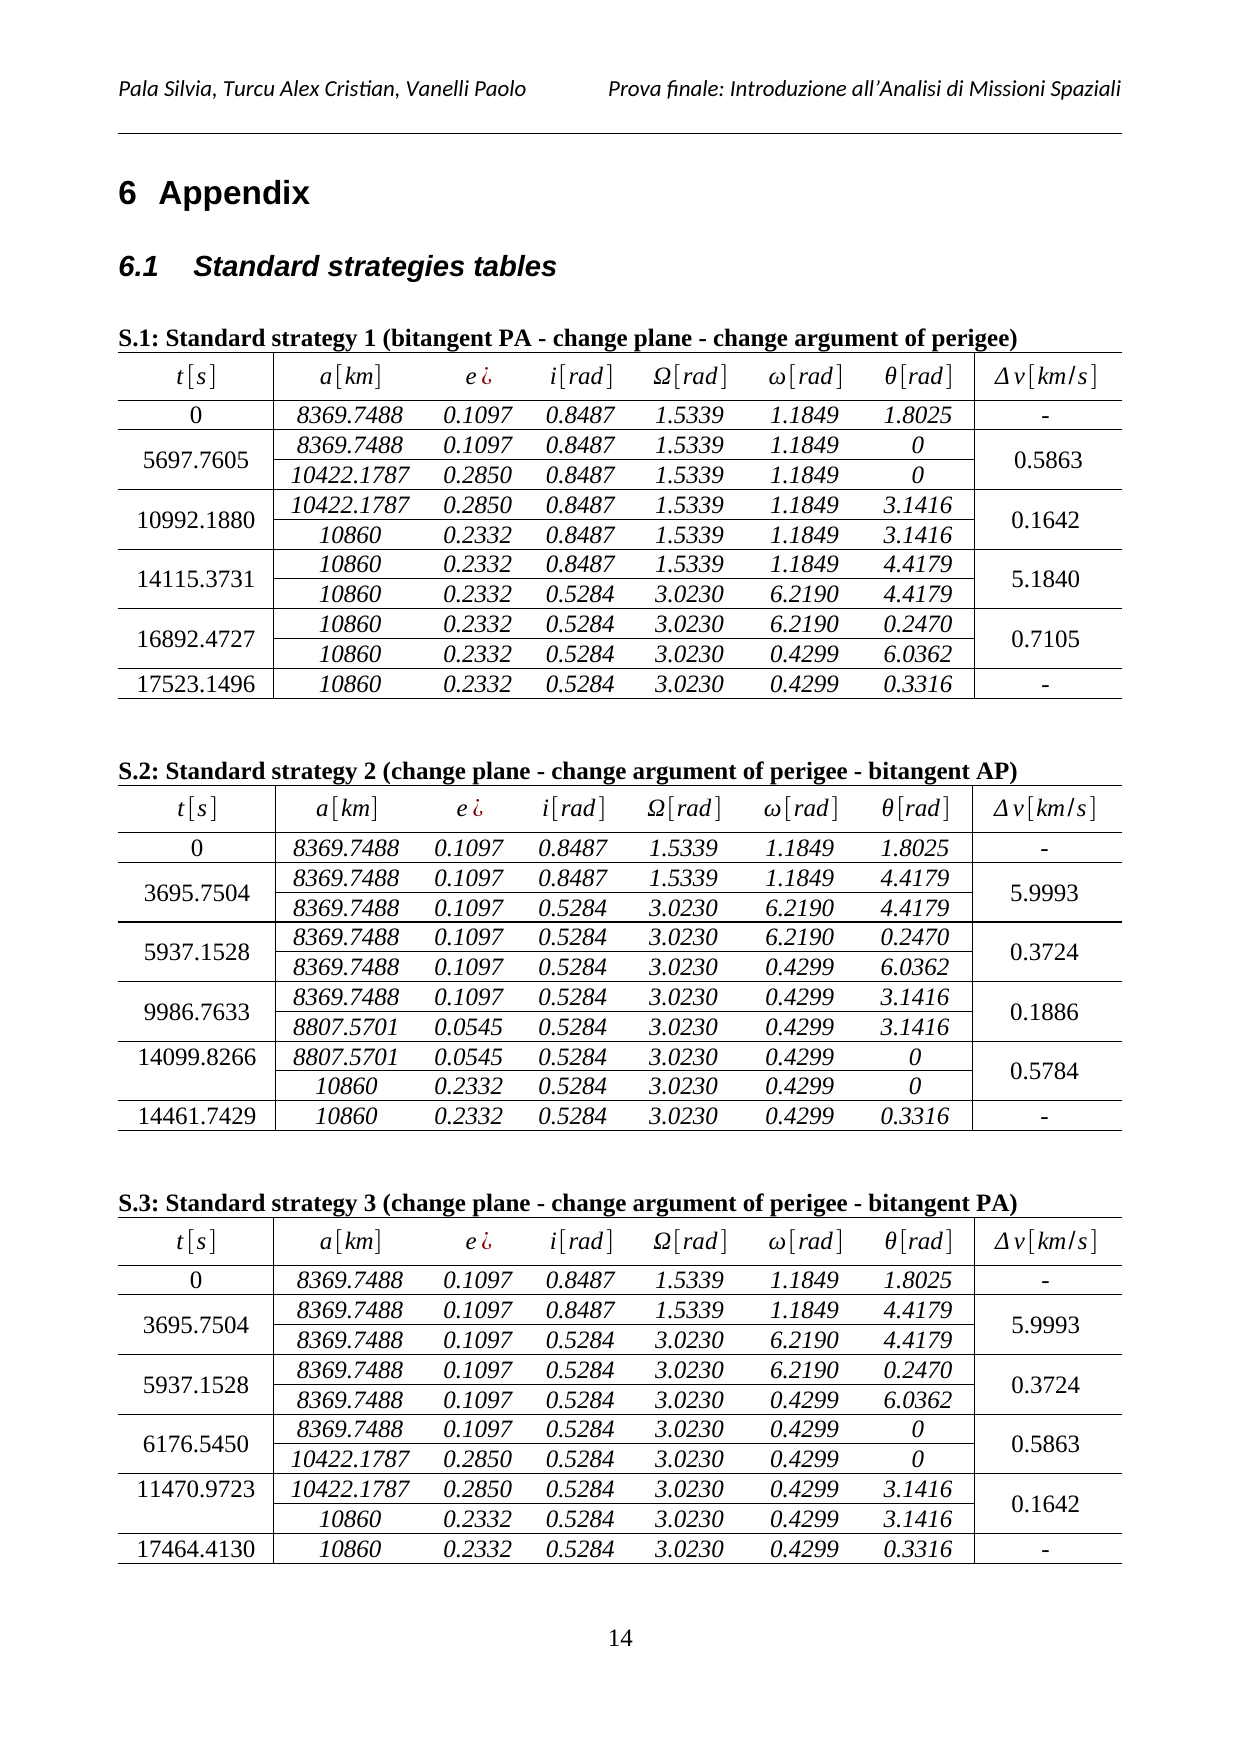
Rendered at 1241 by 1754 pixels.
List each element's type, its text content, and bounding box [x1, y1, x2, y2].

table_cell 4.4179 [863, 1295, 974, 1324]
table_cell 3.0230 [634, 1534, 747, 1562]
table_header [276, 786, 419, 832]
table_cell 0.5284 [529, 1444, 633, 1473]
table_cell 5937.1528 [118, 1355, 273, 1413]
table_cell 0.5284 [529, 1474, 633, 1503]
table_cell 0.3724 [975, 1355, 1122, 1413]
table_cell 10860 [274, 1534, 428, 1562]
table_header [429, 353, 529, 399]
table_cell 3.0230 [634, 1504, 747, 1533]
table_cell 1.1849 [742, 833, 859, 862]
table_cell 10860 [274, 639, 428, 668]
table_cell 0.4299 [748, 1415, 863, 1443]
table_cell 0.4299 [748, 1534, 863, 1562]
table_cell 1.1849 [748, 1295, 863, 1324]
table_cell 3.0230 [634, 639, 747, 668]
table_cell 0 [118, 1266, 273, 1294]
table_cell 0.4299 [742, 1042, 859, 1070]
table_cell 4.4179 [859, 893, 972, 921]
table_cell 1.5339 [627, 833, 742, 862]
table_cell 0.1642 [975, 1474, 1122, 1533]
table_cell 3.1416 [863, 520, 974, 548]
table_cell 0 [118, 401, 273, 429]
table_cell 3.0230 [634, 1355, 747, 1384]
table_cell 0.5284 [529, 1325, 633, 1354]
table_cell 6.2190 [748, 1325, 863, 1354]
table_cell 3695.7504 [118, 1295, 273, 1354]
table_cell 0.5284 [520, 1012, 627, 1041]
table_cell 6.2190 [742, 923, 859, 951]
table_cell 0.4299 [748, 1474, 863, 1503]
table_cell 0.5284 [529, 1385, 633, 1413]
table_cell 4.4179 [859, 863, 972, 892]
table_cell 4.4179 [863, 1325, 974, 1354]
table_cell 0.2470 [863, 1355, 974, 1384]
table_cell 0.1097 [419, 833, 520, 862]
table_cell 1.8025 [859, 833, 972, 862]
table_cell 0.5284 [529, 639, 633, 668]
table_cell 5697.7605 [118, 430, 273, 489]
table_cell 0.2332 [419, 1071, 520, 1100]
table_cell 0.5284 [529, 1534, 633, 1562]
table_cell 3.0230 [634, 579, 747, 608]
table_cell 3.0230 [627, 982, 742, 1011]
table_cell 0.2332 [429, 579, 529, 608]
table_cell 3.1416 [863, 490, 974, 519]
table_cell 10860 [276, 1101, 419, 1130]
table_cell 3.0230 [634, 1415, 747, 1443]
table_cell 0.5284 [529, 1504, 633, 1533]
table_cell 1.1849 [748, 401, 863, 429]
table_cell 6.2190 [748, 1355, 863, 1384]
table_header [975, 1218, 1122, 1264]
table_cell 3.0230 [634, 1444, 747, 1473]
table_cell 1.5339 [634, 1295, 747, 1324]
table_cell 1.5339 [627, 863, 742, 892]
table_cell 14099.8266 [118, 1042, 275, 1100]
table_cell 0.2332 [429, 639, 529, 668]
table_header [863, 1218, 974, 1264]
table_cell 1.1849 [748, 430, 863, 459]
table_cell 8369.7488 [274, 401, 428, 429]
table_cell 0.2850 [429, 460, 529, 489]
table_cell - [973, 833, 1122, 862]
table_cell 3.0230 [634, 1474, 747, 1503]
table_cell 0.8487 [529, 1266, 633, 1294]
table_cell 0.8487 [529, 430, 633, 459]
table_cell 0.5284 [520, 1071, 627, 1100]
table_header [529, 1218, 633, 1264]
table_cell 14115.3731 [118, 550, 273, 608]
table_cell 11470.9723 [118, 1474, 273, 1533]
table_cell 5.9993 [975, 1295, 1122, 1354]
table_header [429, 1218, 529, 1264]
table_cell 3.1416 [863, 1474, 974, 1503]
table_cell 14461.7429 [118, 1101, 275, 1130]
table_header [973, 786, 1122, 832]
table_cell 3695.7504 [118, 863, 275, 921]
table_cell 0.1097 [419, 952, 520, 981]
table_cell 3.0230 [627, 1042, 742, 1070]
table_cell 0.5284 [529, 579, 633, 608]
table_cell 5937.1528 [118, 923, 275, 981]
table_cell 0.2470 [859, 923, 972, 951]
table_cell 0.1097 [419, 893, 520, 921]
table_cell 0.3316 [859, 1101, 972, 1130]
table_cell 0.2332 [429, 520, 529, 548]
table_cell 0.4299 [748, 1385, 863, 1413]
table_cell 6.0362 [859, 952, 972, 981]
table_cell 5.9993 [973, 863, 1122, 921]
table_cell 1.5339 [634, 430, 747, 459]
table_header [118, 786, 275, 832]
table_cell - [975, 669, 1122, 697]
table_cell 3.0230 [634, 1385, 747, 1413]
table_cell 0.2850 [429, 490, 529, 519]
table_cell 0.8487 [529, 401, 633, 429]
table_cell 0.2332 [419, 1101, 520, 1130]
table_cell 17464.4130 [118, 1534, 273, 1562]
table_cell 0.8487 [520, 863, 627, 892]
table_cell 8807.5701 [276, 1042, 419, 1070]
table_cell 0.4299 [748, 669, 863, 697]
table_cell 0.2332 [429, 1504, 529, 1533]
table_cell 17523.1496 [118, 669, 273, 697]
table_cell 10422.1787 [274, 1474, 428, 1503]
table_cell 9986.7633 [118, 982, 275, 1041]
table_cell 0.5784 [973, 1042, 1122, 1100]
table_cell 0.4299 [748, 1504, 863, 1533]
table_header [859, 786, 972, 832]
table_cell 0.3724 [973, 923, 1122, 981]
text S.1: Standard strategy 1 (bitangent PA - change plane - change argument of perigee) [118, 323, 1122, 352]
table_cell 0.5284 [529, 1355, 633, 1384]
table_cell 0.4299 [742, 982, 859, 1011]
table_cell 0.5284 [520, 1042, 627, 1070]
text S.2: Standard strategy 2 (change plane - change argument of perigee - bitangent AP) [118, 756, 1122, 785]
table_cell 0 [859, 1042, 972, 1070]
table_cell 1.1849 [748, 490, 863, 519]
table_cell 0.2850 [429, 1444, 529, 1473]
table_cell 0.5863 [975, 430, 1122, 489]
table_cell 0.5284 [520, 893, 627, 921]
table_cell 0.4299 [742, 1101, 859, 1130]
table_header [529, 353, 633, 399]
table_cell 0.2332 [429, 550, 529, 578]
table_header [118, 1218, 273, 1264]
table_cell 8369.7488 [274, 1415, 428, 1443]
table_cell 1.1849 [748, 460, 863, 489]
table_cell 0.5284 [520, 1101, 627, 1130]
table_cell 8369.7488 [276, 893, 419, 921]
table_header [634, 353, 747, 399]
table_cell 10422.1787 [274, 460, 428, 489]
table_cell 3.0230 [627, 1101, 742, 1130]
table_cell 0.8487 [529, 550, 633, 578]
table_cell 3.1416 [859, 982, 972, 1011]
table_cell 1.5339 [634, 1266, 747, 1294]
table_cell 0.2850 [429, 1474, 529, 1503]
table_cell 0.2332 [429, 669, 529, 697]
table_cell 0.1097 [429, 1325, 529, 1354]
table_cell - [973, 1101, 1122, 1130]
table_cell 0.7105 [975, 609, 1122, 668]
table_cell 8807.5701 [276, 1012, 419, 1041]
table_cell 0.1097 [419, 982, 520, 1011]
table_cell 3.0230 [634, 1325, 747, 1354]
table_cell 0.1097 [429, 1385, 529, 1413]
table_cell 16892.4727 [118, 609, 273, 668]
table_cell 1.1849 [748, 550, 863, 578]
table_cell 0 [863, 1415, 974, 1443]
table_cell 3.0230 [627, 1012, 742, 1041]
table_cell 1.5339 [634, 460, 747, 489]
table_cell 3.0230 [627, 952, 742, 981]
table_cell 0.8487 [529, 490, 633, 519]
table_cell 0.5284 [520, 982, 627, 1011]
table_cell 0.4299 [748, 1444, 863, 1473]
table_cell 10860 [274, 609, 428, 638]
table_cell 0 [863, 430, 974, 459]
table_cell 8369.7488 [274, 1325, 428, 1354]
table_cell 6.2190 [742, 893, 859, 921]
table_cell 10860 [274, 579, 428, 608]
table_cell 0.3316 [863, 1534, 974, 1562]
table_cell 0.4299 [742, 1071, 859, 1100]
table_cell 0.5863 [975, 1415, 1122, 1473]
table_header [975, 353, 1122, 399]
table_cell 0.8487 [529, 520, 633, 548]
table_cell 10422.1787 [274, 1444, 428, 1473]
table_cell 1.1849 [748, 1266, 863, 1294]
table_cell 5.1840 [975, 550, 1122, 608]
table_header [748, 353, 863, 399]
subtitle Appendix [118, 173, 1122, 211]
table_cell 0.5284 [529, 1415, 633, 1443]
table_header [118, 353, 273, 399]
table_cell 10992.1880 [118, 490, 273, 548]
table_cell 8369.7488 [276, 982, 419, 1011]
table_cell 1.8025 [863, 1266, 974, 1294]
table_cell 8369.7488 [274, 430, 428, 459]
table_cell 0.4299 [742, 952, 859, 981]
table_cell 3.1416 [859, 1012, 972, 1041]
table_cell 0.1097 [419, 923, 520, 951]
table_cell 6.2190 [748, 609, 863, 638]
table_cell 8369.7488 [274, 1295, 428, 1324]
table_cell 10860 [274, 550, 428, 578]
table_cell 3.0230 [634, 669, 747, 697]
table_cell - [975, 1266, 1122, 1294]
table_cell - [975, 1534, 1122, 1562]
table_cell 8369.7488 [276, 833, 419, 862]
table_cell 0.1642 [975, 490, 1122, 548]
table_cell 6176.5450 [118, 1415, 273, 1473]
table_header [520, 786, 627, 832]
table_cell 1.5339 [634, 401, 747, 429]
table_cell 8369.7488 [274, 1266, 428, 1294]
table_cell 0.1097 [429, 1355, 529, 1384]
table_cell 6.0362 [863, 1385, 974, 1413]
text S.3: Standard strategy 3 (change plane - change argument of perigee - bitangent PA) [118, 1188, 1122, 1217]
table_cell 0 [863, 460, 974, 489]
table_cell 0.4299 [742, 1012, 859, 1041]
table_cell 1.5339 [634, 520, 747, 548]
table_cell 3.0230 [627, 923, 742, 951]
table_cell 0.2332 [429, 1534, 529, 1562]
table_header [274, 1218, 428, 1264]
table_cell 10860 [274, 1504, 428, 1533]
table_cell 0.1886 [973, 982, 1122, 1041]
table_cell 4.4179 [863, 579, 974, 608]
table_cell 0.2470 [863, 609, 974, 638]
table_cell 0.3316 [863, 669, 974, 697]
table_header [419, 786, 520, 832]
table_cell 4.4179 [863, 550, 974, 578]
table_cell 0.4299 [748, 639, 863, 668]
table_cell 10860 [274, 669, 428, 697]
table_cell 3.0230 [627, 893, 742, 921]
table_cell 6.2190 [748, 579, 863, 608]
table_cell 3.1416 [863, 1504, 974, 1533]
table_cell 0.1097 [429, 401, 529, 429]
table_cell 1.5339 [634, 550, 747, 578]
table_cell 0.5284 [520, 952, 627, 981]
table_cell 0.0545 [419, 1042, 520, 1070]
table_cell 10860 [274, 520, 428, 548]
table_cell 1.5339 [634, 490, 747, 519]
table_header [274, 353, 428, 399]
table_cell 3.0230 [627, 1071, 742, 1100]
table_cell 8369.7488 [276, 952, 419, 981]
table_cell 1.8025 [863, 401, 974, 429]
table_cell 8369.7488 [274, 1385, 428, 1413]
table_cell - [975, 401, 1122, 429]
table_header [627, 786, 742, 832]
table_cell 0.1097 [429, 1266, 529, 1294]
table_cell 1.1849 [742, 863, 859, 892]
table_cell 1.1849 [748, 520, 863, 548]
table_cell 0.5284 [529, 669, 633, 697]
table_cell 8369.7488 [276, 923, 419, 951]
table_cell 0.1097 [429, 1415, 529, 1443]
table_cell 0.8487 [529, 1295, 633, 1324]
table_cell 3.0230 [634, 609, 747, 638]
table_cell 0.5284 [520, 923, 627, 951]
table_cell 8369.7488 [276, 863, 419, 892]
table_cell 6.0362 [863, 639, 974, 668]
table_header [748, 1218, 863, 1264]
table_cell 0.8487 [520, 833, 627, 862]
table_cell 0.1097 [429, 430, 529, 459]
table_cell 10860 [276, 1071, 419, 1100]
table_cell 10422.1787 [274, 490, 428, 519]
table_cell 0.0545 [419, 1012, 520, 1041]
table_header [863, 353, 974, 399]
table_cell 8369.7488 [274, 1355, 428, 1384]
table_cell 0.8487 [529, 460, 633, 489]
table_cell 0.5284 [529, 609, 633, 638]
table_header [634, 1218, 747, 1264]
table_cell 0.1097 [419, 863, 520, 892]
table_cell 0 [863, 1444, 974, 1473]
subtitle Standard strategies tables [118, 249, 1122, 282]
table_cell 0.2332 [429, 609, 529, 638]
table_header [742, 786, 859, 832]
table_cell 0 [859, 1071, 972, 1100]
table_cell 0 [118, 833, 275, 862]
table_cell 0.1097 [429, 1295, 529, 1324]
